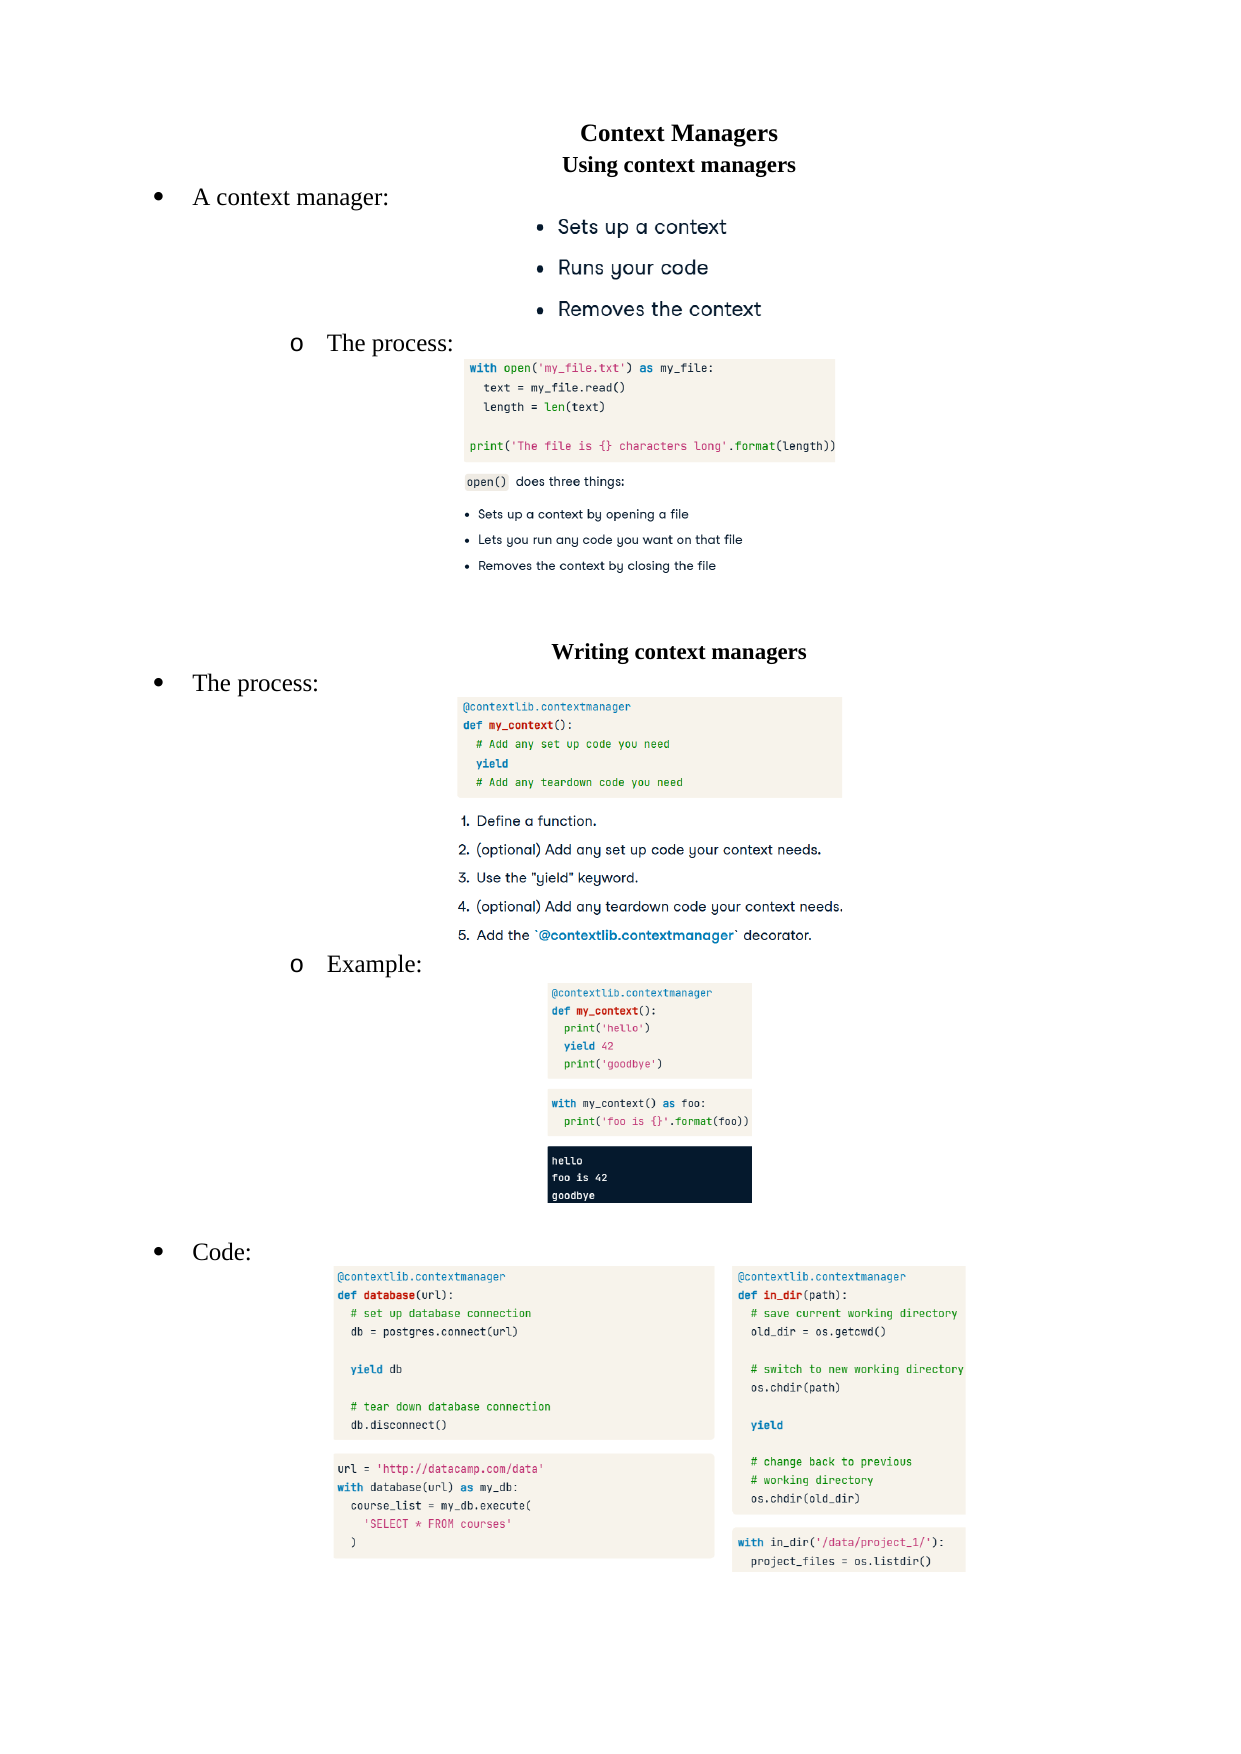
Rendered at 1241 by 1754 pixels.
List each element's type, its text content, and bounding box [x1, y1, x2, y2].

subtitle Context Managers [118, 118, 1181, 147]
list Example: [289, 949, 1181, 980]
picture [333, 1266, 966, 1572]
list A context manager: [154, 182, 1181, 210]
subtitle Writing context managers [118, 638, 1181, 664]
list The process: [289, 328, 1181, 359]
picture [532, 210, 768, 324]
list The process: [154, 668, 1181, 697]
picture [547, 983, 752, 1203]
subtitle Using context managers [118, 151, 1181, 177]
picture [464, 359, 836, 573]
list Code: [154, 1237, 1181, 1266]
picture [457, 697, 843, 945]
